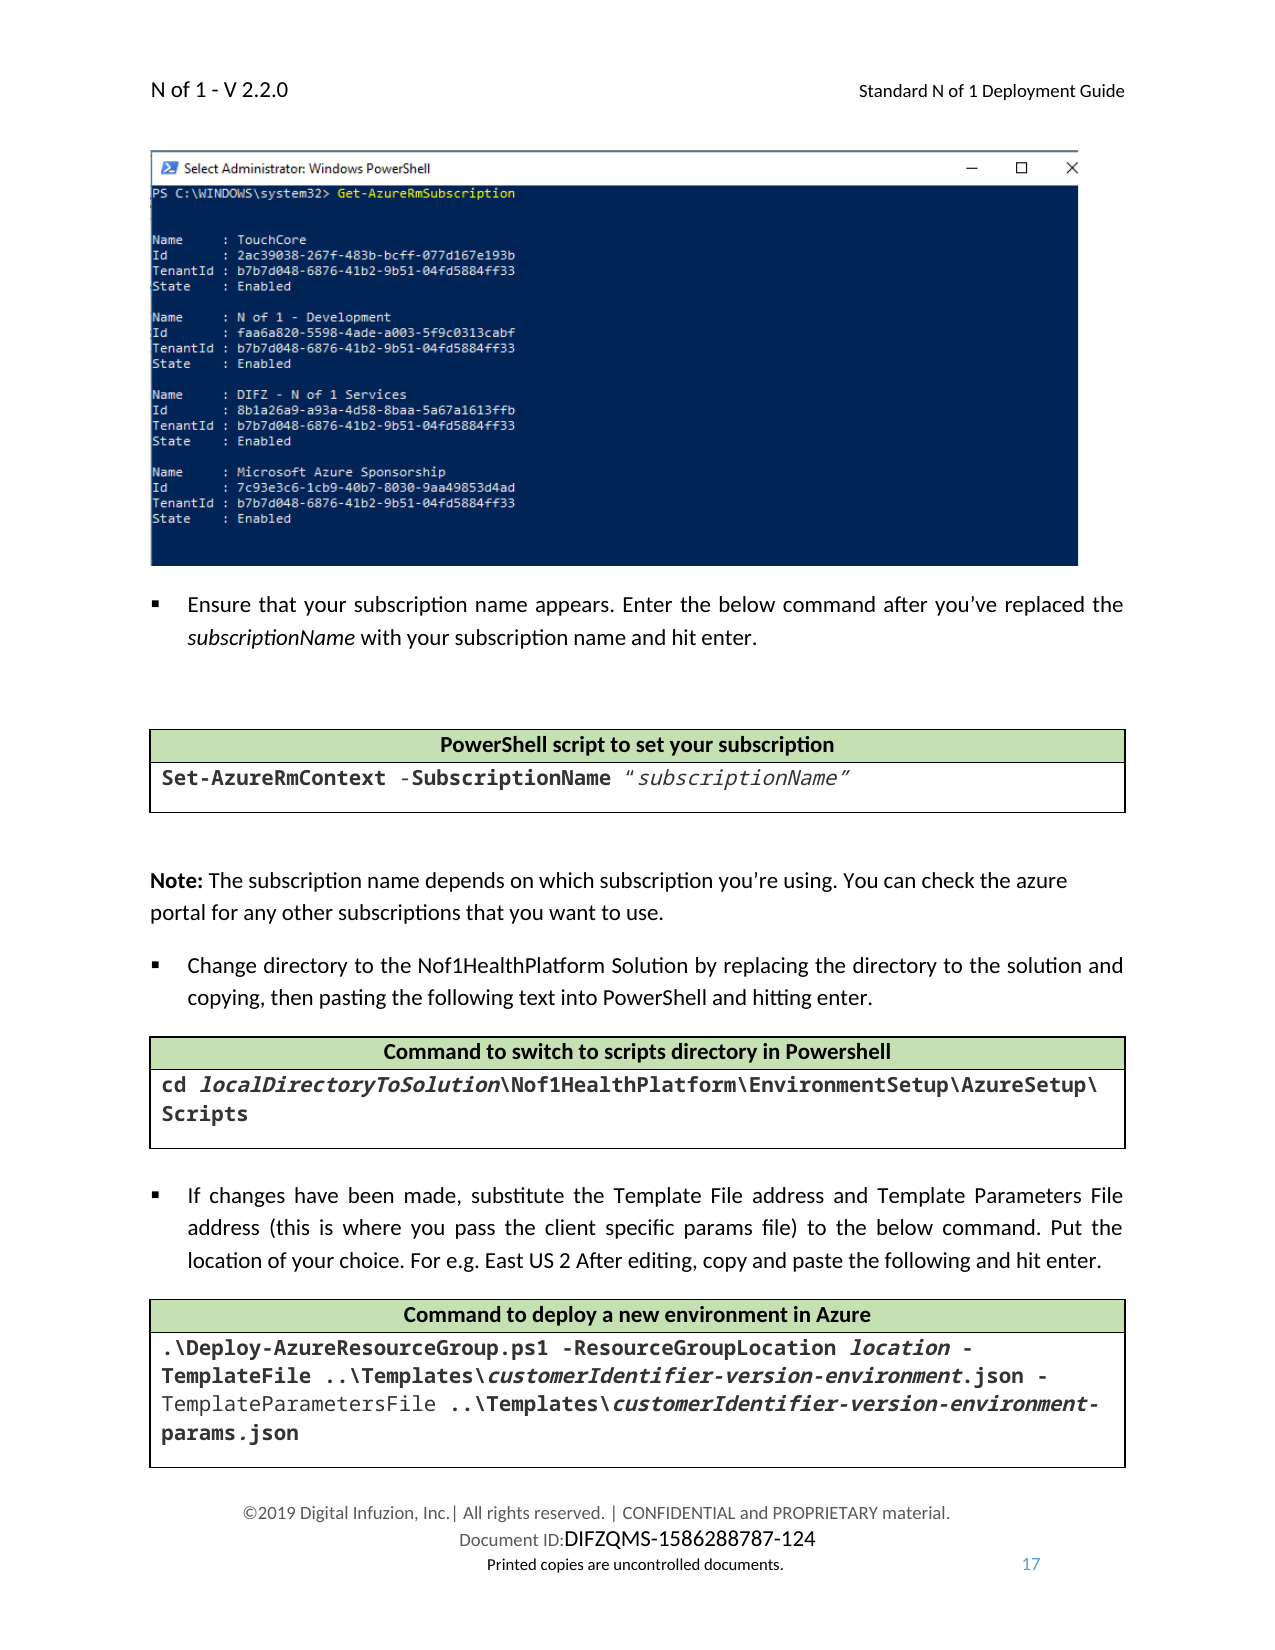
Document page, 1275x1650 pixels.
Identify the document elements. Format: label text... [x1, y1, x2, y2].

table_header PowerShell script to set your subscription [151, 730, 1124, 762]
table_header Command to switch to scripts directory in Powershell [151, 1038, 1124, 1069]
table_cell Set-AzureRmContext -SubscriptionName “subscriptionName” [151, 763, 1124, 812]
list If changes have been made, substitute the Template File address and Template Parameters File address (this is where you pass the client specific params file) to the below command. Put the location of your choice. For e.g. East US 2 After editing, copy and paste the following and hit enter. [150, 1181, 1125, 1274]
table_cell .\Deploy-AzureResourceGroup.ps1 -ResourceGroupLocation location -TemplateFile ..\Templates\customerIdentifier-version-environment.json -TemplateParametersFile ..\Templates\customerIdentifier-version-environment-params.json [151, 1333, 1124, 1467]
text Note: The subscription name depends on which subscription you’re using. You can check the azure portal for any other subscriptions that you want to use. [150, 866, 1125, 926]
table_header Command to deploy a new environment in Azure [151, 1300, 1124, 1332]
list Ensure that your subscription name appears. Enter the below command after you’ve replaced the subscriptionName with your subscription name and hit enter. [150, 591, 1125, 651]
picture [150, 150, 1079, 566]
table_cell cd localDirectoryToSolution\Nof1HealthPlatform\EnvironmentSetup\AzureSetup\Scripts [151, 1070, 1124, 1148]
list Change directory to the Nof1HealthPlatform Solution by replacing the directory to the solution and copying, then pasting the following text into PowerShell and hitting enter. [150, 951, 1125, 1011]
